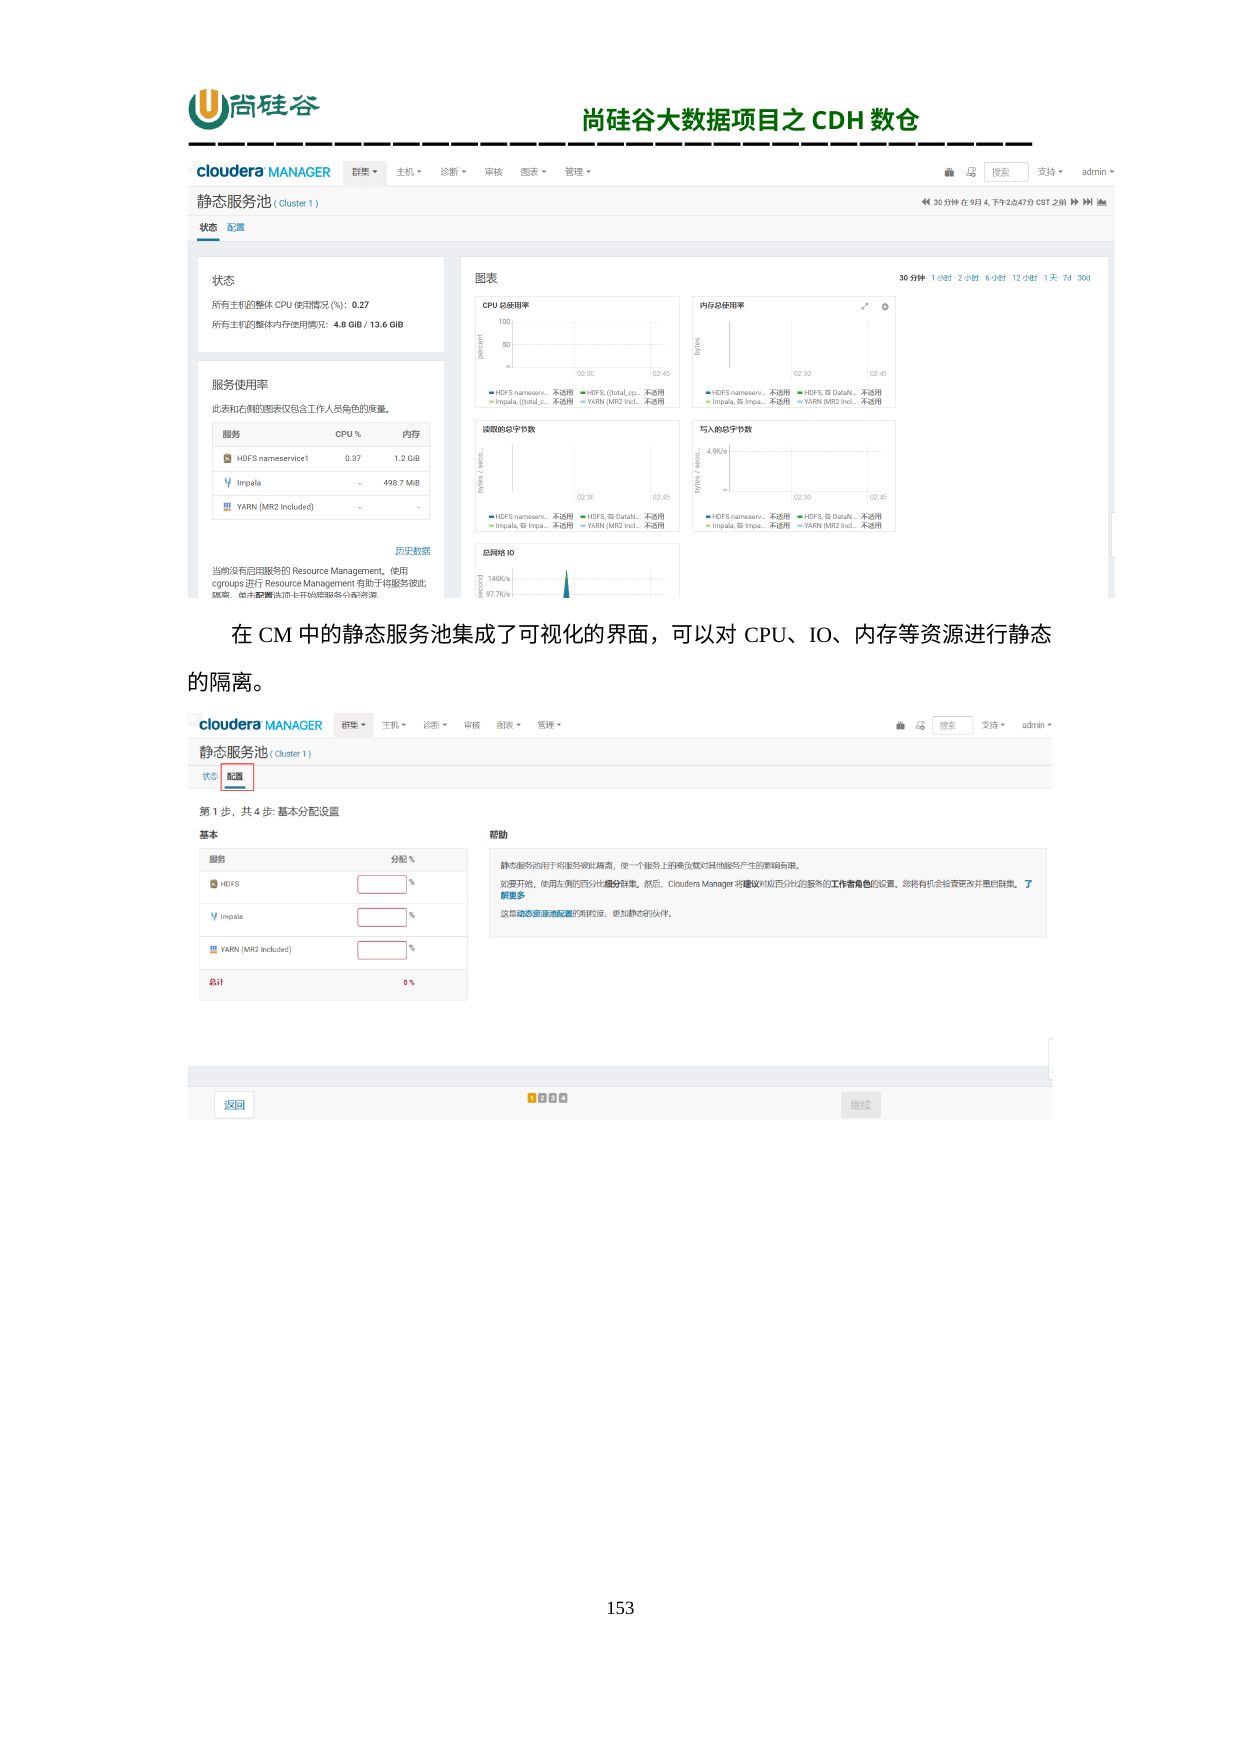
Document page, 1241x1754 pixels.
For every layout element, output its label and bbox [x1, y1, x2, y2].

picture [187, 88, 320, 130]
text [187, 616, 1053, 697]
picture [187, 161, 1115, 598]
picture [187, 713, 1053, 1120]
